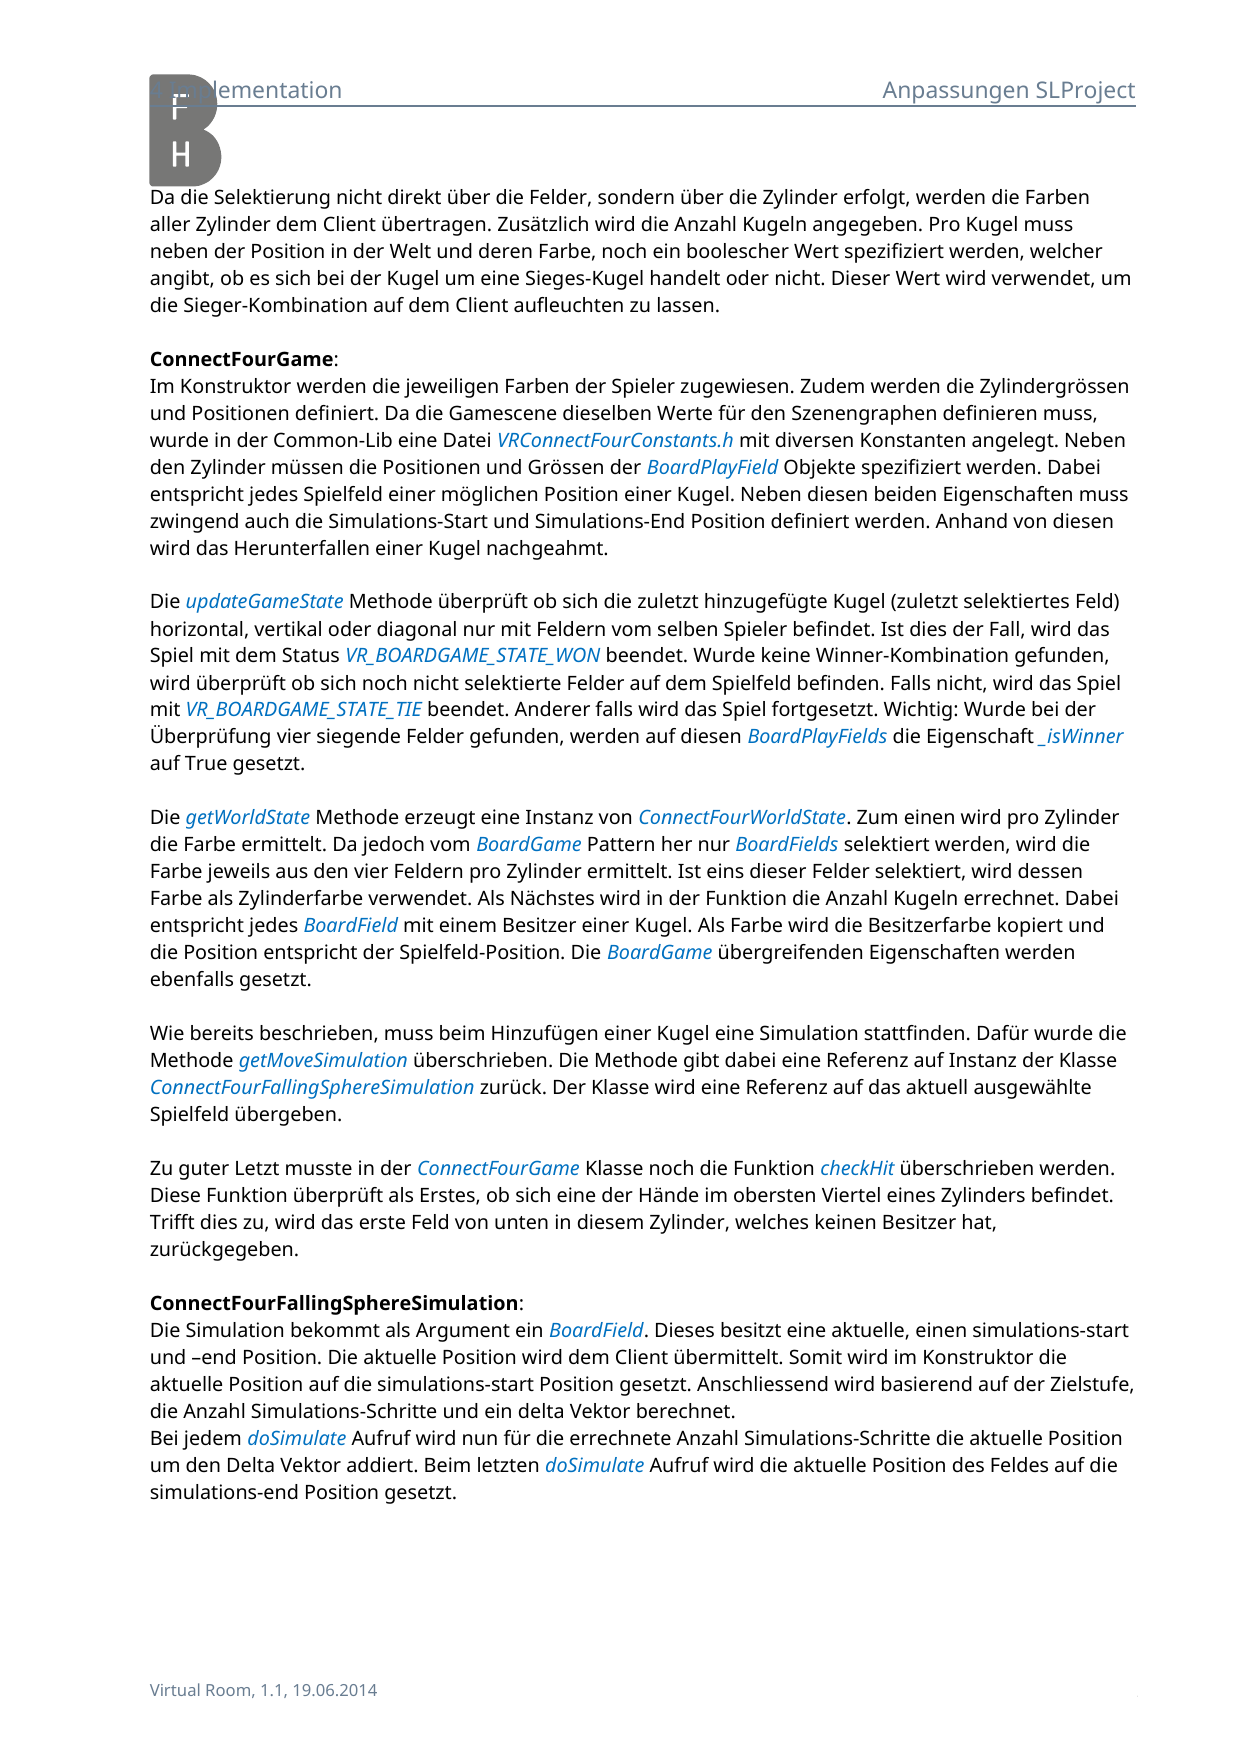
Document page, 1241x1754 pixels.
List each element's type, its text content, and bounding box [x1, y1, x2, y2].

text Die getWorldState Methode erzeugt eine Instanz von ConnectFourWorldState. Zum einen wird pro Zylinder die Farbe ermittelt. Da jedoch vom BoardGame Pattern her nur BoardFields selektiert werden, wird die Farbe jeweils aus den vier Feldern pro Zylinder ermittelt. Ist eins dieser Felder selektiert, wird dessen Farbe als Zylinderfarbe verwendet. Als Nächstes wird in der Funktion die Anzahl Kugeln errechnet. Dabei entspricht jedes BoardField mit einem Besitzer einer Kugel. Als Farbe wird die Besitzerfarbe kopiert und die Position entspricht der Spielfeld-Position. Die BoardGame übergreifenden Eigenschaften werden ebenfalls gesetzt. [149, 804, 1136, 992]
text Die Simulation bekommt als Argument ein BoardField. Dieses besitzt eine aktuelle, einen simulations-start und –end Position. Die aktuelle Position wird dem Client übermittelt. Somit wird im Konstruktor die aktuelle Position auf die simulations-start Position gesetzt. Anschliessend wird basierend auf der Zielstufe, die Anzahl Simulations-Schritte und ein delta Vektor berechnet. [149, 1316, 1136, 1424]
text ConnectFourFallingSphereSimulation: [149, 1289, 1136, 1316]
text Bei jedem doSimulate Aufruf wird nun für die errechnete Anzahl Simulations-Schritte die aktuelle Position um den Delta Vektor addiert. Beim letzten doSimulate Aufruf wird die aktuelle Position des Feldes auf die simulations-end Position gesetzt. [149, 1424, 1136, 1505]
text Zu guter Letzt musste in der ConnectFourGame Klasse noch die Funktion checkHit überschrieben werden. Diese Funktion überprüft als Erstes, ob sich eine der Hände im obersten Viertel eines Zylinders befindet. Trifft dies zu, wird das erste Feld von unten in diesem Zylinder, welches keinen Besitzer hat, zurückgegeben. [149, 1154, 1136, 1262]
text ConnectFourGame: [149, 345, 1136, 372]
text Da die Selektierung nicht direkt über die Felder, sondern über die Zylinder erfolgt, werden die Farben aller Zylinder dem Client übertragen. Zusätzlich wird die Anzahl Kugeln angegeben. Pro Kugel muss neben der Position in der Welt und deren Farbe, noch ein boolescher Wert spezifiziert werden, welcher angibt, ob es sich bei der Kugel um eine Sieges-Kugel handelt oder nicht. Dieser Wert wird verwendet, um die Sieger-Kombination auf dem Client aufleuchten zu lassen. [149, 183, 1136, 318]
text Die updateGameState Methode überprüft ob sich die zuletzt hinzugefügte Kugel (zuletzt selektiertes Feld) horizontal, vertikal oder diagonal nur mit Feldern vom selben Spieler befindet. Ist dies der Fall, wird das Spiel mit dem Status VR_BOARDGAME_STATE_WON beendet. Wurde keine Winner-Kombination gefunden, wird überprüft ob sich noch nicht selektierte Felder auf dem Spielfeld befinden. Falls nicht, wird das Spiel mit VR_BOARDGAME_STATE_TIE beendet. Anderer falls wird das Spiel fortgesetzt. Wichtig: Wurde bei der Überprüfung vier siegende Felder gefunden, werden auf diesen BoardPlayFields die Eigenschaft _isWinner auf True gesetzt. [149, 588, 1136, 777]
text Im Konstruktor werden die jeweiligen Farben der Spieler zugewiesen. Zudem werden die Zylindergrössen und Positionen definiert. Da die Gamescene dieselben Werte für den Szenengraphen definieren muss, wurde in der Common-Lib eine Datei VRConnectFourConstants.h mit diversen Konstanten angelegt. Neben den Zylinder müssen die Positionen und Grössen der BoardPlayField Objekte spezifiziert werden. Dabei entspricht jedes Spielfeld einer möglichen Position einer Kugel. Neben diesen beiden Eigenschaften muss zwingend auch die Simulations-Start und Simulations-End Position definiert werden. Anhand von diesen wird das Herunterfallen einer Kugel nachgeahmt. [149, 372, 1136, 561]
text Wie bereits beschrieben, muss beim Hinzufügen einer Kugel eine Simulation stattfinden. Dafür wurde die Methode getMoveSimulation überschrieben. Die Methode gibt dabei eine Referenz auf Instanz der Klasse ConnectFourFallingSphereSimulation zurück. Der Klasse wird eine Referenz auf das aktuell ausgewählte Spielfeld übergeben. [149, 1019, 1136, 1127]
